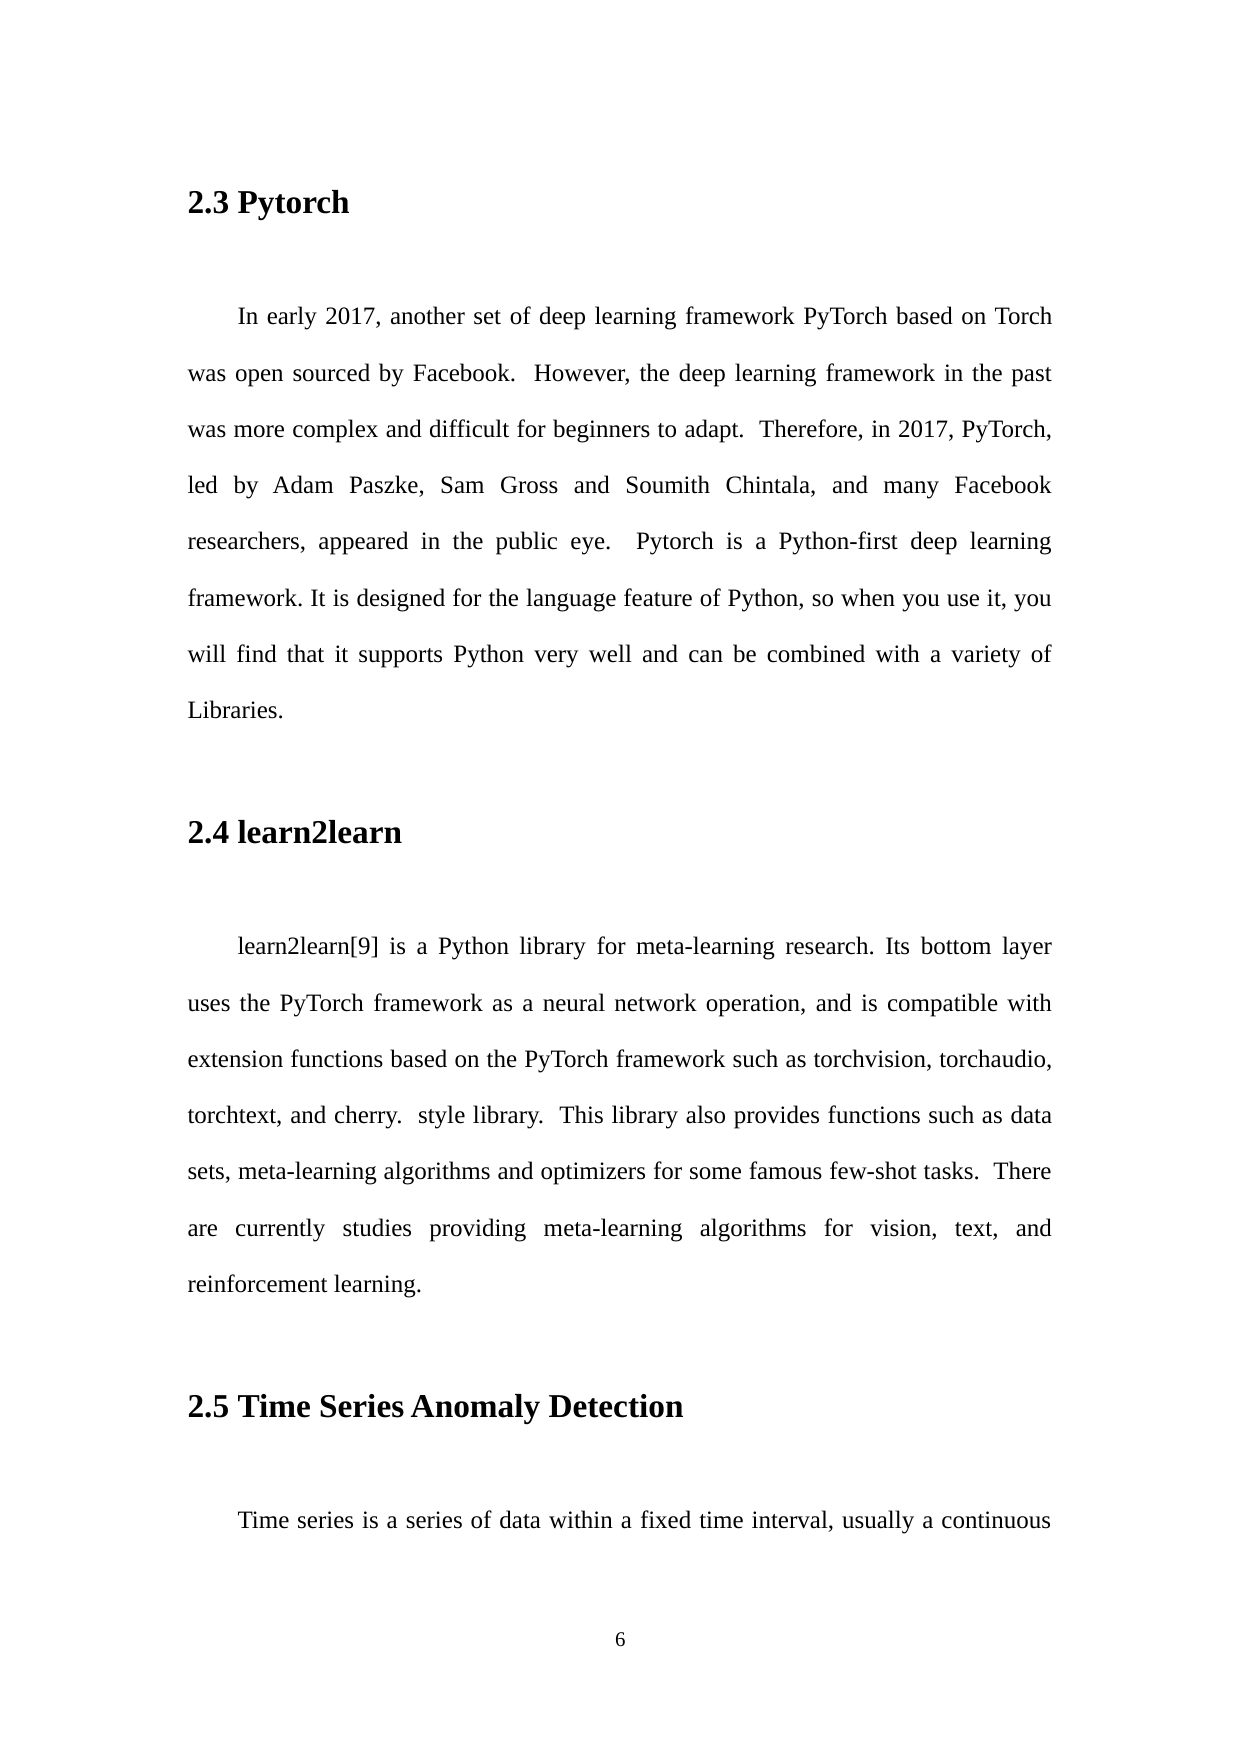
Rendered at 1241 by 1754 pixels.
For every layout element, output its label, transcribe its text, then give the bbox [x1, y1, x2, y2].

text learn2learn[9] is a Python library for meta-learning research. Its bottom layer uses the PyTorch framework as a neural network operation, and is compatible with extension functions based on the PyTorch framework such as torchvision, torchaudio, torchtext, and cherry. style library. This library also provides functions such as data sets, meta-learning algorithms and optimizers for some famous few-shot tasks. There are currently studies providing meta-learning algorithms for vision, text, and reinforcement learning. [187, 927, 1053, 1302]
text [187, 1501, 1053, 1538]
subtitle 2.5 Time Series Anomaly Detection [187, 1368, 1053, 1443]
text In early 2017, another set of deep learning framework PyTorch based on Torch was open sourced by Facebook. However, the deep learning framework in the past was more complex and difficult for beginners to adapt. Therefore, in 2017, PyTorch, led by Adam Paszke, Sam Gross and Soumith Chintala, and many Facebook researchers, appeared in the public eye. Pytorch is a Python-first deep learning framework. It is designed for the language feature of Python, so when you use it, you will find that it supports Python very well and can be combined with a variety of Libraries. [187, 297, 1053, 728]
subtitle 2.4 learn2learn [187, 794, 1053, 869]
subtitle 2.3 Pytorch [187, 164, 1053, 239]
